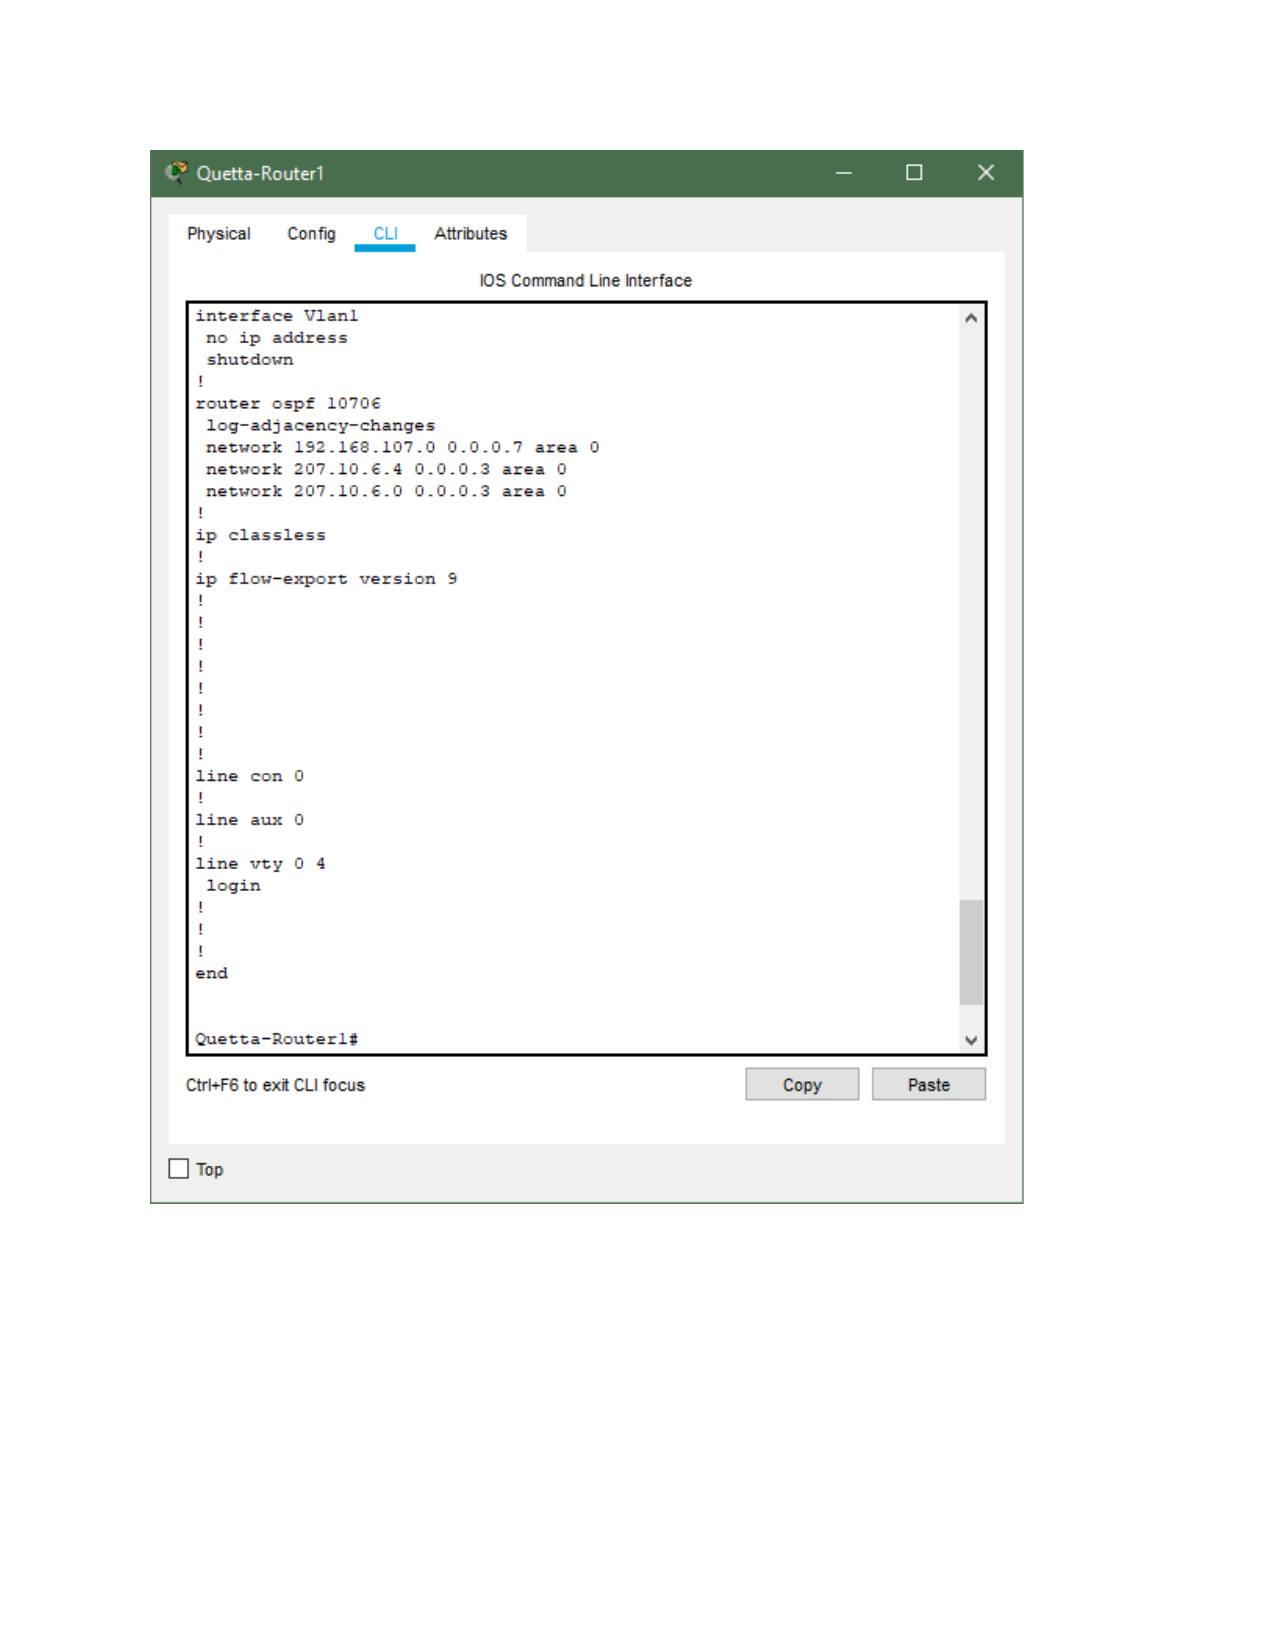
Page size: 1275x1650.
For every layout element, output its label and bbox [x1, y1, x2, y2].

picture [150, 150, 1024, 1204]
